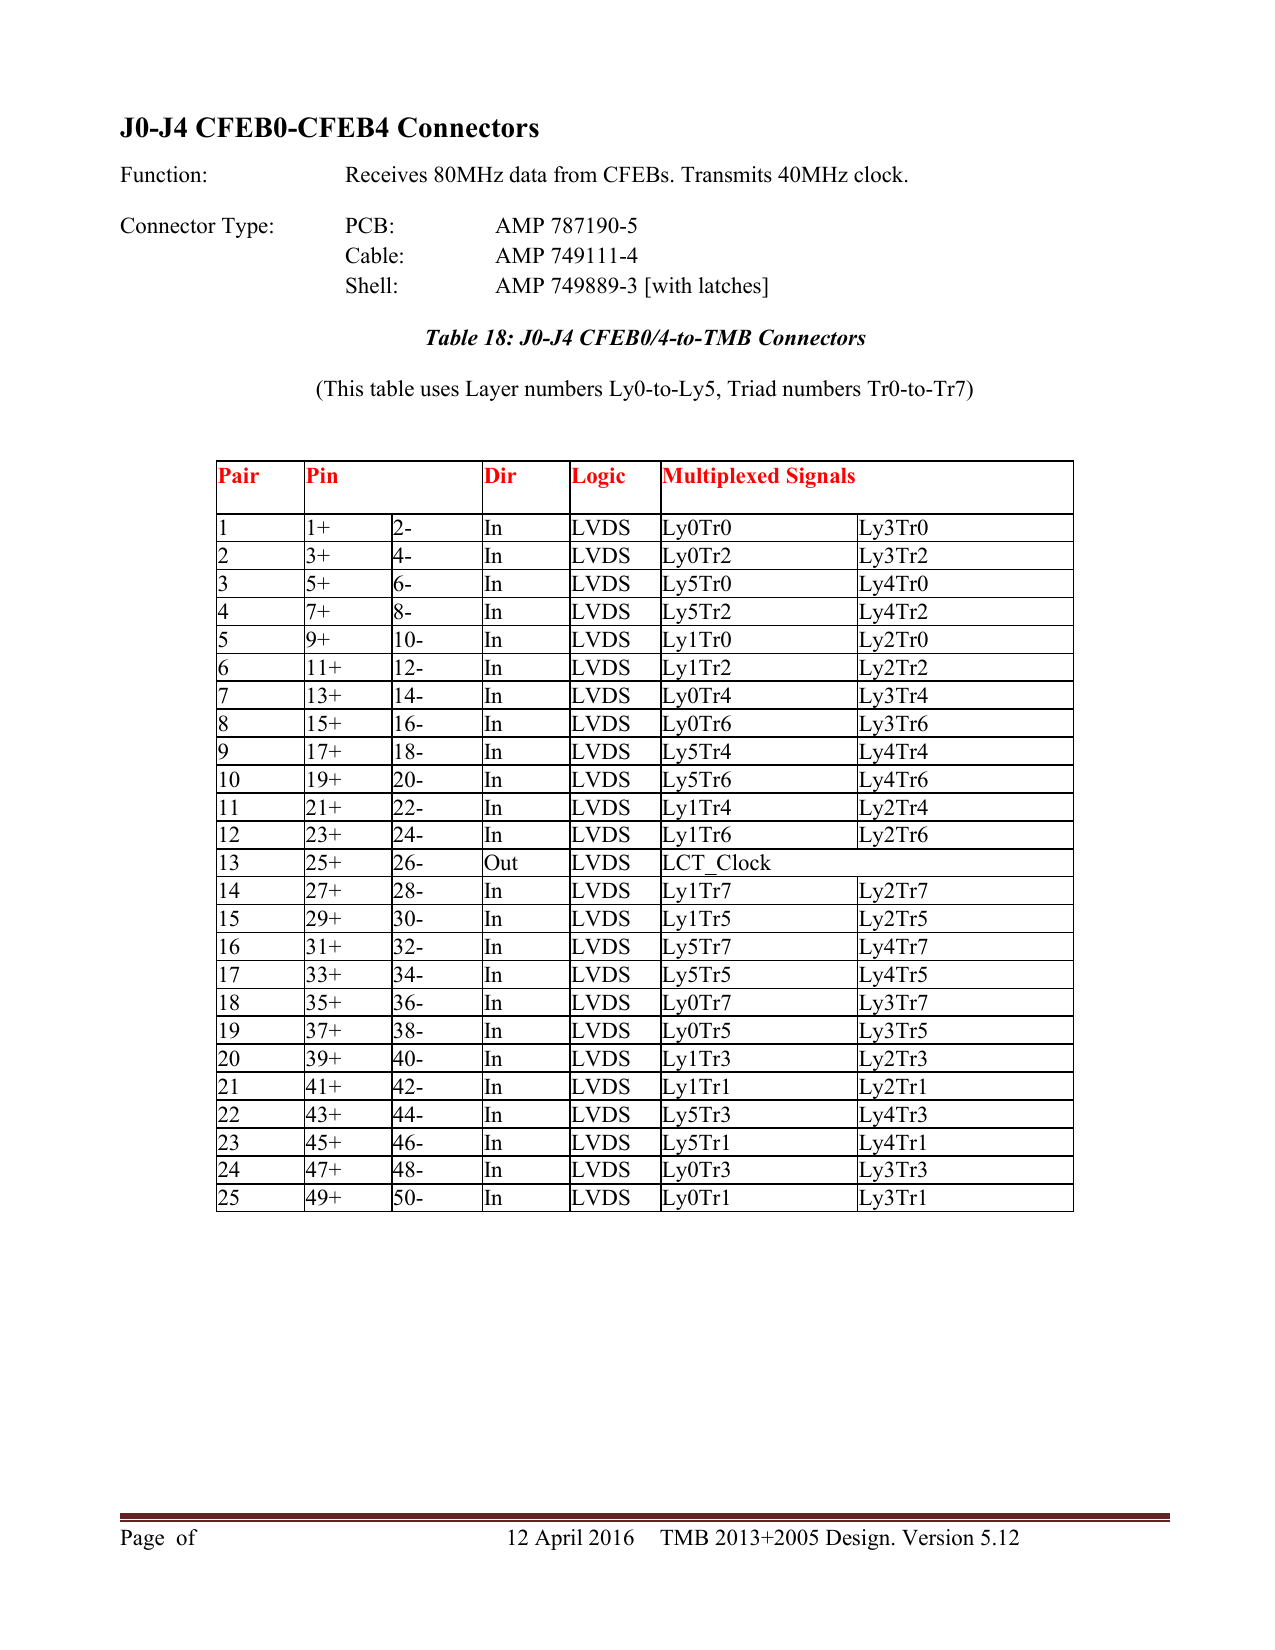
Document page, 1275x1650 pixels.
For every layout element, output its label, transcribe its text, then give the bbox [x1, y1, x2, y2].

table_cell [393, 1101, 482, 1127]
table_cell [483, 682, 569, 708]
text Function: Receives 80MHz data from CFEBs. Transmits 40MHz clock. [120, 161, 1170, 187]
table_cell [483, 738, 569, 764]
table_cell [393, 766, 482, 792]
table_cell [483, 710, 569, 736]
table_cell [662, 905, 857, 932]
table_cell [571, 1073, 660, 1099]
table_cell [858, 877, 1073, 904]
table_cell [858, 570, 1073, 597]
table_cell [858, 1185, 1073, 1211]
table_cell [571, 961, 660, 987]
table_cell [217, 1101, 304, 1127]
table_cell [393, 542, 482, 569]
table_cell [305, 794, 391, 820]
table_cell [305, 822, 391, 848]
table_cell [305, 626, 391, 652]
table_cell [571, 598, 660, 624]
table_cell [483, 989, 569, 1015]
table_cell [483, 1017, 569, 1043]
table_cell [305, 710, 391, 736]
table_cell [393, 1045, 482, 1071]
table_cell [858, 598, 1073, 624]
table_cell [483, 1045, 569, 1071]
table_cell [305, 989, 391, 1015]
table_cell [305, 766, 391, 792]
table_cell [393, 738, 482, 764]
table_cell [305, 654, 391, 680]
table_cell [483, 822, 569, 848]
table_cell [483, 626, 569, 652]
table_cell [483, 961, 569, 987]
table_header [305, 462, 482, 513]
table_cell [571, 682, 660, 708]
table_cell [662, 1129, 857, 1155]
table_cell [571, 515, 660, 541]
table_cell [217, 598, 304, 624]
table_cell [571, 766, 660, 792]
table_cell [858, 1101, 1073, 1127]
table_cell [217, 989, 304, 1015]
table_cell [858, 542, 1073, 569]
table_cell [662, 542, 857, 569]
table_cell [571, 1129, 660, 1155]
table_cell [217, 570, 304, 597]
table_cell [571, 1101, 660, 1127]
subtitle J0-J4 CFEB0-CFEB4 Connectors [120, 110, 1170, 143]
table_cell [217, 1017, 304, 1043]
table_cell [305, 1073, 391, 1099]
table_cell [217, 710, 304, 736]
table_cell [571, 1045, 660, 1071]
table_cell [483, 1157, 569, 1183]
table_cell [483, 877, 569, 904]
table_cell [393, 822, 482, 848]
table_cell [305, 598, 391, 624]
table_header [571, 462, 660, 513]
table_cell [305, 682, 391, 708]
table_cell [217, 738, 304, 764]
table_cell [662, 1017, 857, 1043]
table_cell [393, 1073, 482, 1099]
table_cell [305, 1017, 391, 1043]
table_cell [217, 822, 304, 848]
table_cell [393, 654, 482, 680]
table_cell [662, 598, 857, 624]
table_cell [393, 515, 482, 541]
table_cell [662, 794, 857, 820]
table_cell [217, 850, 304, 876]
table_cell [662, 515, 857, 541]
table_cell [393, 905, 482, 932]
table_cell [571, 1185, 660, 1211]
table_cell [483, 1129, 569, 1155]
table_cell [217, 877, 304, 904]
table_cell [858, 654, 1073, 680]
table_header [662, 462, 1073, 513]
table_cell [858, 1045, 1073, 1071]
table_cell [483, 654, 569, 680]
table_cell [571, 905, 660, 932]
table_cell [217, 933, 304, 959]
text (This table uses Layer numbers Ly0-to-Ly5, Triad numbers Tr0-to-Tr7) [120, 374, 1170, 401]
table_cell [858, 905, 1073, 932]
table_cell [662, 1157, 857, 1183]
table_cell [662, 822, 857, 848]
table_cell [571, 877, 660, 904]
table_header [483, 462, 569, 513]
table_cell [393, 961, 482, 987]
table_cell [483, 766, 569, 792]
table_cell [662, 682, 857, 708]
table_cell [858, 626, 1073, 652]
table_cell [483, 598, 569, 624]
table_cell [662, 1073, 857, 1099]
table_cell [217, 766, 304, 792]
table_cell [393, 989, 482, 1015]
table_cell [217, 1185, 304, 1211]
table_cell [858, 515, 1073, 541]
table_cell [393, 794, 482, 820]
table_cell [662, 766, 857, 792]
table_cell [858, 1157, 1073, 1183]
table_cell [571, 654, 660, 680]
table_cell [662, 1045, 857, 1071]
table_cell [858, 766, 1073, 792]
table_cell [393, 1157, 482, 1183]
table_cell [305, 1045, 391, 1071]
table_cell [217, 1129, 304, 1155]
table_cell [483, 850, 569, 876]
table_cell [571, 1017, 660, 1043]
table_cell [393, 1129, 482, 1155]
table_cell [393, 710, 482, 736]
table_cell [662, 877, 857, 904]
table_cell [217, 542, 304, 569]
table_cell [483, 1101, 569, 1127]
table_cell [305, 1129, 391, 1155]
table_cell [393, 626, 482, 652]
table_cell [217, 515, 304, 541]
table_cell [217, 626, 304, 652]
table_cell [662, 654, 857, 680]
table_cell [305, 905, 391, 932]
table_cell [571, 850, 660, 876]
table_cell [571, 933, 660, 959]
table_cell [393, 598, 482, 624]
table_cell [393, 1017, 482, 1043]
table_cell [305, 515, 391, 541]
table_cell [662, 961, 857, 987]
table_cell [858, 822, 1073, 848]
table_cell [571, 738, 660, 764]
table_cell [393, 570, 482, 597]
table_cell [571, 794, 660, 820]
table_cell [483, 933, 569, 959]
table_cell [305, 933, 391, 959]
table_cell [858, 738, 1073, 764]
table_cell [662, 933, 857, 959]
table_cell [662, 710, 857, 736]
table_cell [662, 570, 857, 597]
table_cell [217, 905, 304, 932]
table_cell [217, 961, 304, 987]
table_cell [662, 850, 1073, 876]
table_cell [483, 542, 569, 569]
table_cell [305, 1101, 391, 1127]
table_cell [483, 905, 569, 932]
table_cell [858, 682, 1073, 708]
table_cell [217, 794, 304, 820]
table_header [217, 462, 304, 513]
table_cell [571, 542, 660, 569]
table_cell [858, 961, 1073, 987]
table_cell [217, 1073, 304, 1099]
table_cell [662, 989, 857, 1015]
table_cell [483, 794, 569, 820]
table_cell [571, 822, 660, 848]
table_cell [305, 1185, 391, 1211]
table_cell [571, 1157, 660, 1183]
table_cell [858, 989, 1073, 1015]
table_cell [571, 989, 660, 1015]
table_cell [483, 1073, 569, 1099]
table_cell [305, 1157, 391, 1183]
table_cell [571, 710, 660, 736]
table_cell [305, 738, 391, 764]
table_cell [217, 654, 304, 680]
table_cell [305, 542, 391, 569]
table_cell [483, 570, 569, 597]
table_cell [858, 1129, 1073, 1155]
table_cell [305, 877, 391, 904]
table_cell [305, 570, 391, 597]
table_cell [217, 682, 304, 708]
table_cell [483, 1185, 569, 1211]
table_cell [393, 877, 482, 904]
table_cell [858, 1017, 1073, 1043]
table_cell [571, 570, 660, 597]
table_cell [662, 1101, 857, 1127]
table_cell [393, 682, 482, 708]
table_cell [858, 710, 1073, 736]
text Table 18: J0-J4 CFEB0/4-to-TMB Connectors [120, 323, 1170, 350]
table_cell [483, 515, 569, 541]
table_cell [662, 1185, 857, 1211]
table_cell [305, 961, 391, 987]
text Connector Type: PCB: AMP 787190-5 Cable: AMP 749111-4 Shell: AMP 749889-3 [with latches] [120, 212, 1170, 299]
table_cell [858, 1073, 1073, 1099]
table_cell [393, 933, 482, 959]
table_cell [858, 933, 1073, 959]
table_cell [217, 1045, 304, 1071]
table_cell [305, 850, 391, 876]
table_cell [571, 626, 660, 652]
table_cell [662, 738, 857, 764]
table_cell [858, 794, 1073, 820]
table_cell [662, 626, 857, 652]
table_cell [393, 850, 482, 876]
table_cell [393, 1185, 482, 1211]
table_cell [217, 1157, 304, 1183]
